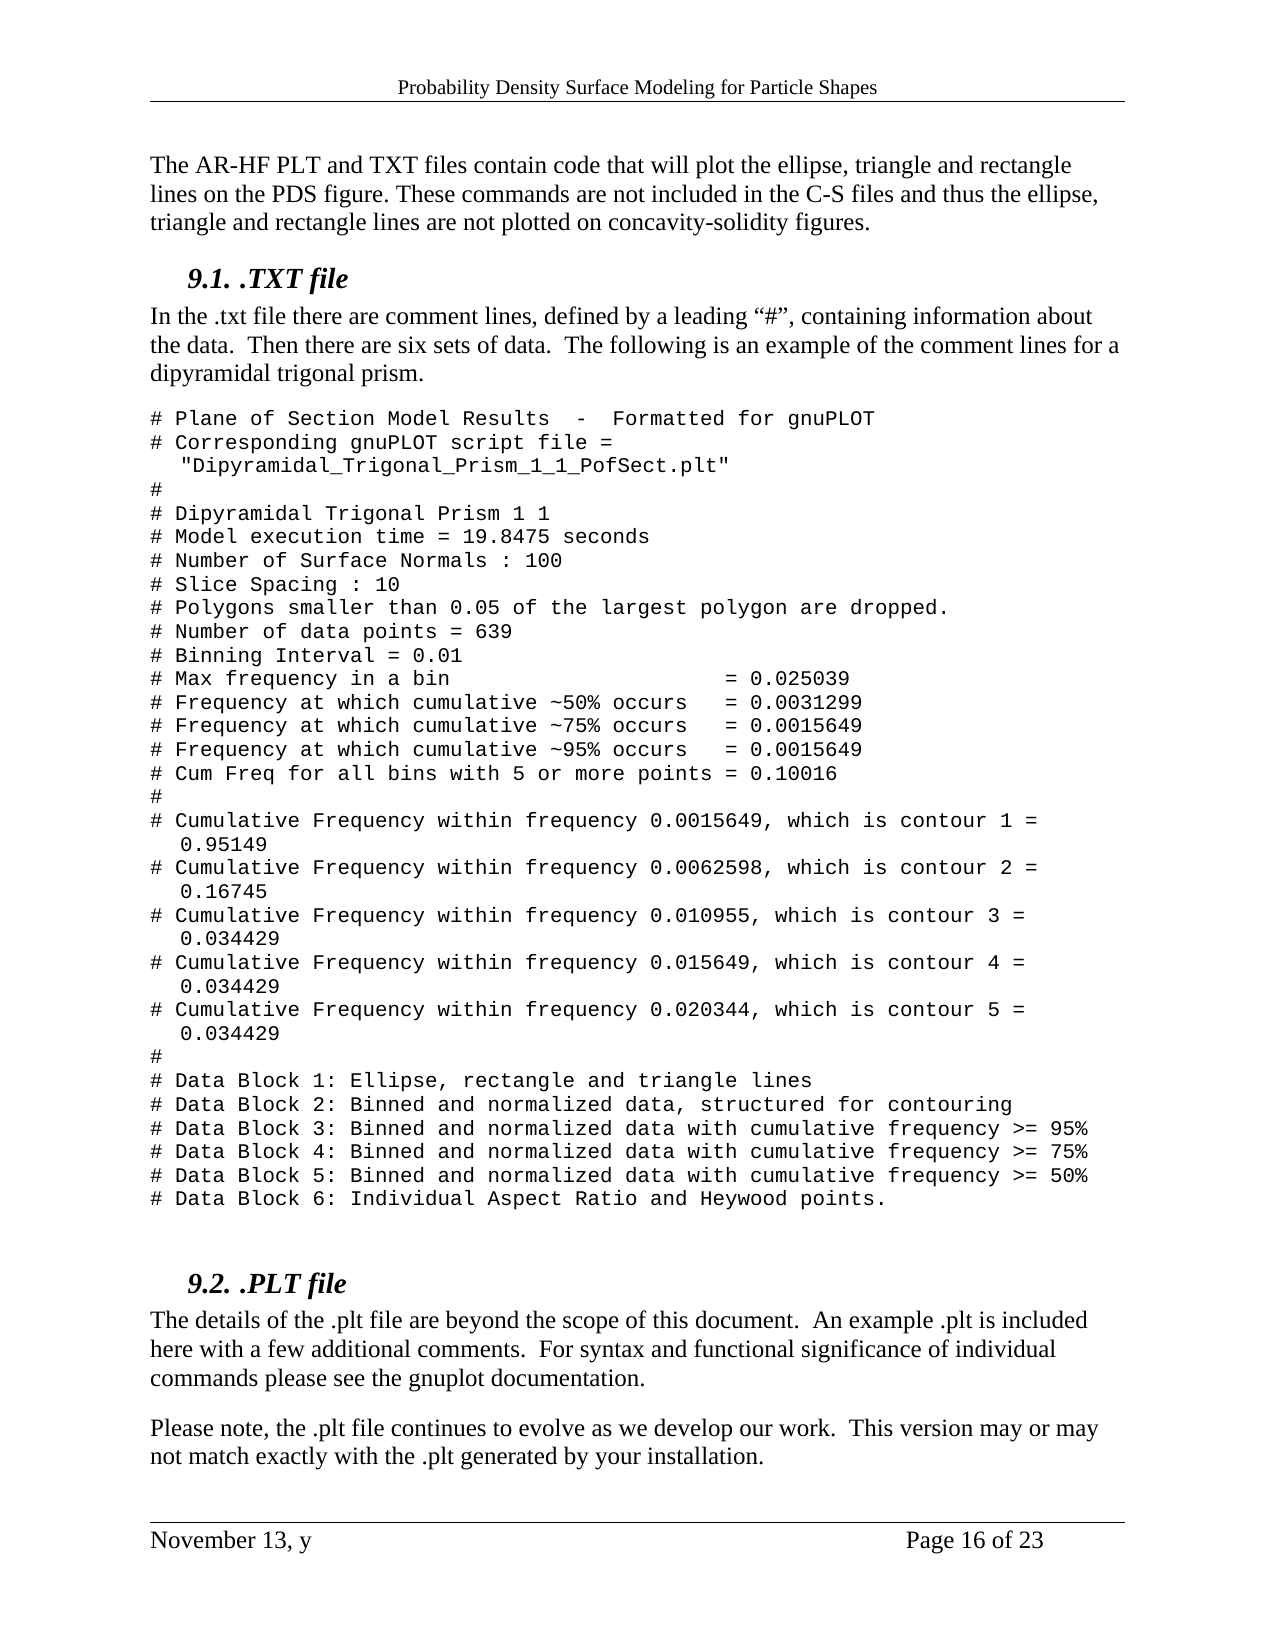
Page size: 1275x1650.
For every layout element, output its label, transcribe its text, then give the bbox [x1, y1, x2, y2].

text The AR-HF PLT and TXT files contain code that will plot the ellipse, triangle and rectangle lines on the PDS figure. These commands are not included in the C-S files and thus the ellipse, triangle and rectangle lines are not plotted on concavity-solidity figures. [150, 150, 1125, 236]
text # Data Block 1: Ellipse, rectangle and triangle lines [150, 1070, 1125, 1094]
text In the .txt file there are comment lines, defined by a leading “#”, containing information about the data. Then there are six sets of data. The following is an example of the comment lines for a dipyramidal trigonal prism. [150, 301, 1125, 387]
text # Model execution time = 19.8475 seconds [150, 526, 1125, 550]
text # [150, 1047, 1125, 1070]
text # [150, 479, 1125, 503]
text # Cumulative Frequency within frequency 0.015649, which is contour 4 = 0.034429 [150, 952, 1125, 999]
text # Number of Surface Normals : 100 [150, 550, 1125, 574]
text # Data Block 2: Binned and normalized data, structured for contouring [150, 1094, 1125, 1117]
text # [150, 786, 1125, 810]
text Please note, the .plt file continues to evolve as we develop our work. This version may or may not match exactly with the .plt generated by your installation. [150, 1413, 1125, 1470]
text # Slice Spacing : 10 [150, 574, 1125, 597]
subtitle .TXT file [187, 261, 1125, 295]
text # Dipyramidal Trigonal Prism 1 1 [150, 503, 1125, 526]
text # Max frequency in a bin = 0.025039 [150, 668, 1125, 692]
text The details of the .plt file are beyond the scope of this document. An example .plt is included here with a few additional comments. For syntax and functional significance of individual commands please see the gnuplot documentation. [150, 1306, 1125, 1392]
text # Cumulative Frequency within frequency 0.010955, which is contour 3 = 0.034429 [150, 905, 1125, 952]
text # Data Block 4: Binned and normalized data with cumulative frequency >= 75% [150, 1141, 1125, 1165]
text # Cumulative Frequency within frequency 0.0062598, which is contour 2 = 0.16745 [150, 857, 1125, 905]
text # Cum Freq for all bins with 5 or more points = 0.10016 [150, 763, 1125, 786]
text # Data Block 6: Individual Aspect Ratio and Heywood points. [150, 1188, 1125, 1212]
text # Number of data points = 639 [150, 621, 1125, 644]
text # Frequency at which cumulative ~95% occurs = 0.0015649 [150, 739, 1125, 763]
text # Frequency at which cumulative ~50% occurs = 0.0031299 [150, 692, 1125, 716]
text # Data Block 5: Binned and normalized data with cumulative frequency >= 50% [150, 1165, 1125, 1188]
text # Plane of Section Model Results - Formatted for gnuPLOT [150, 408, 1125, 432]
text # Polygons smaller than 0.05 of the largest polygon are dropped. [150, 597, 1125, 621]
text # Corresponding gnuPLOT script file = "Dipyramidal_Trigonal_Prism_1_1_PofSect.plt" [150, 432, 1125, 479]
text # Frequency at which cumulative ~75% occurs = 0.0015649 [150, 716, 1125, 739]
text # Cumulative Frequency within frequency 0.020344, which is contour 5 = 0.034429 [150, 999, 1125, 1047]
subtitle .PLT file [187, 1266, 1125, 1299]
text # Data Block 3: Binned and normalized data with cumulative frequency >= 95% [150, 1117, 1125, 1141]
text # Binning Interval = 0.01 [150, 644, 1125, 668]
text # Cumulative Frequency within frequency 0.0015649, which is contour 1 = 0.95149 [150, 810, 1125, 857]
